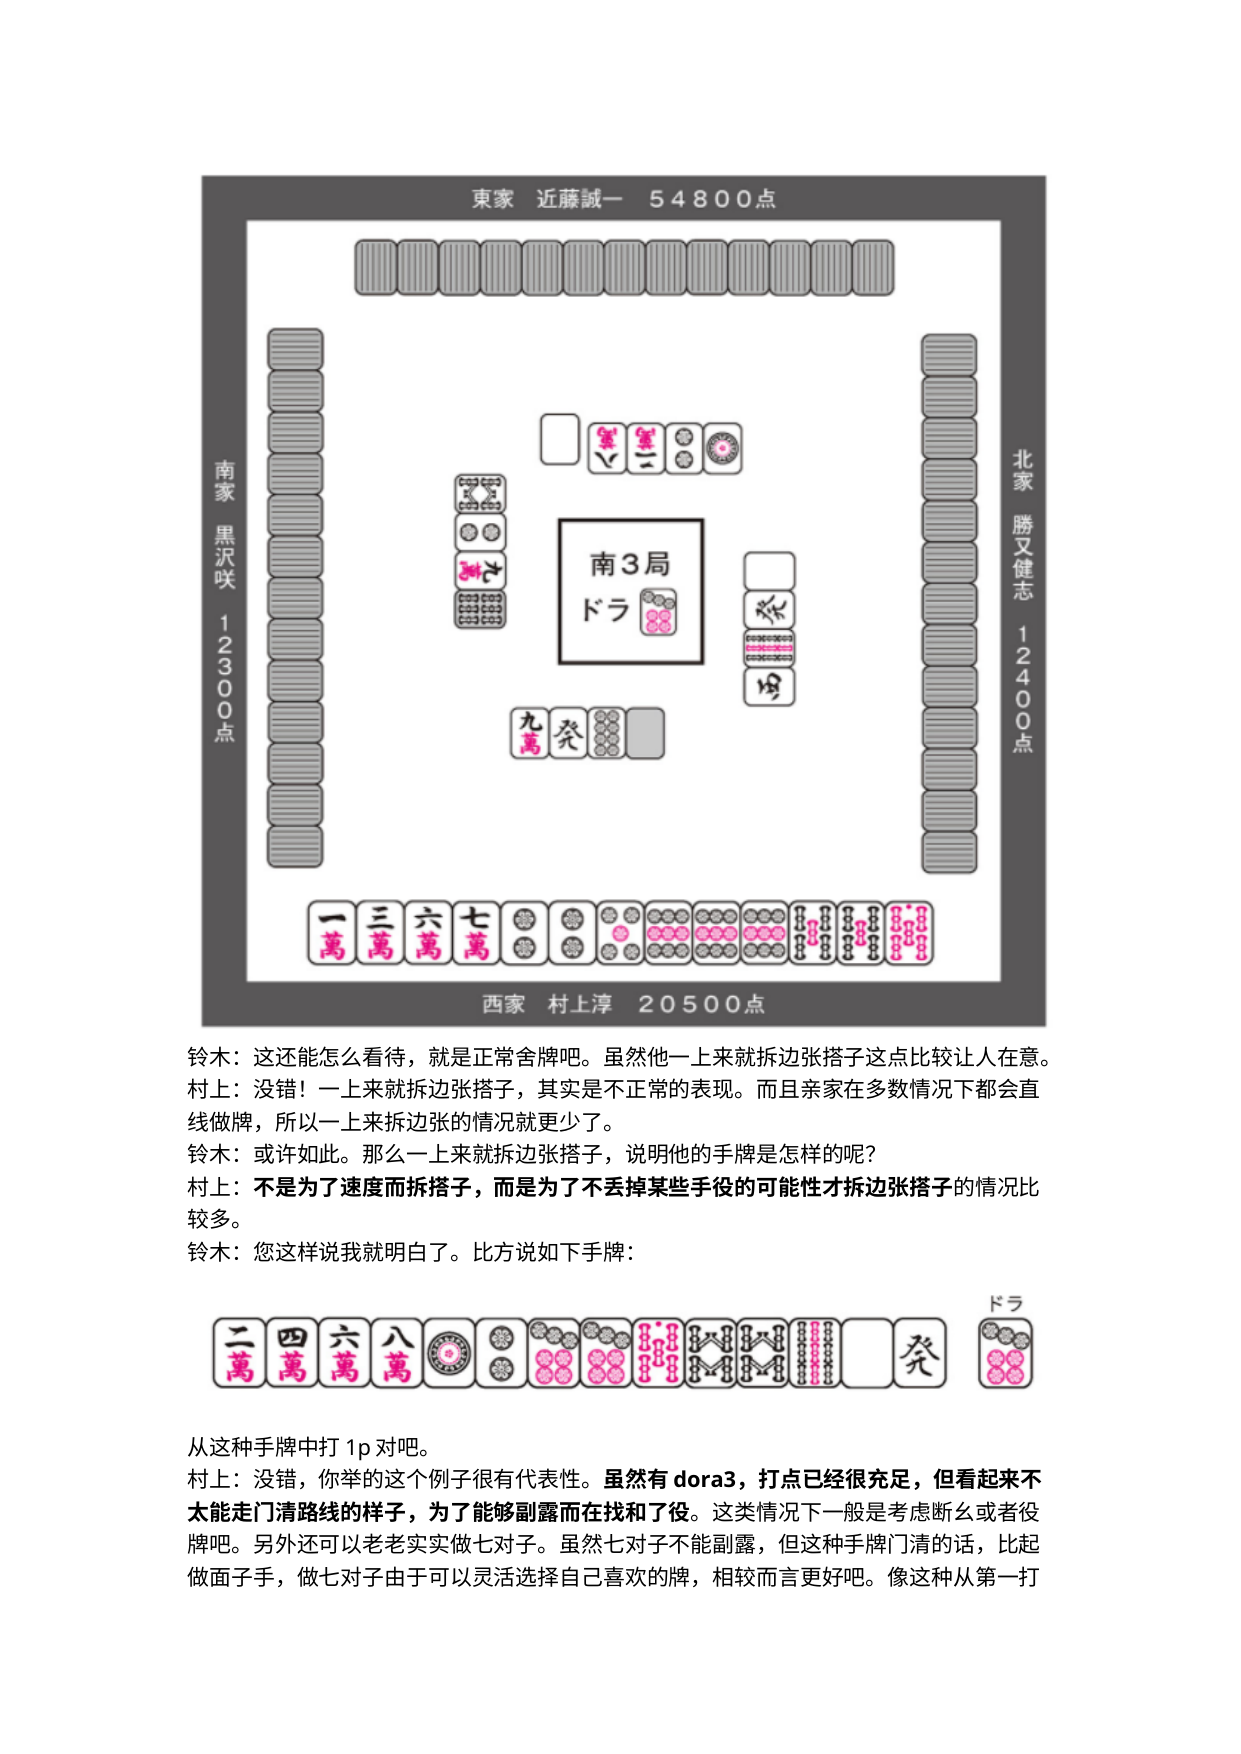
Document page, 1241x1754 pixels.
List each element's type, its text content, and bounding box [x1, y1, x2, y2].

text 铃木：这还能怎么看待，就是正常舍牌吧。虽然他一上来就拆边张搭子这点比较让人在意。 [187, 1039, 1053, 1072]
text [187, 1462, 1053, 1592]
text 铃木：或许如此。那么一上来就拆边张搭子，说明他的手牌是怎样的呢？ [187, 1137, 1053, 1169]
picture [187, 162, 1053, 1039]
picture [187, 1281, 1053, 1415]
text 村上：没错！一上来就拆边张搭子，其实是不正常的表现。而且亲家在多数情况下都会直线做牌，所以一上来拆边张的情况就更少了。 [187, 1072, 1053, 1137]
text 从这种手牌中打1p对吧。 [187, 1429, 1053, 1462]
text 铃木：您这样说我就明白了。比方说如下手牌： [187, 1234, 1053, 1267]
text 村上：不是为了速度而拆搭子，而是为了不丢掉某些手役的可能性才拆边张搭子的情况比较多。 [187, 1169, 1053, 1234]
